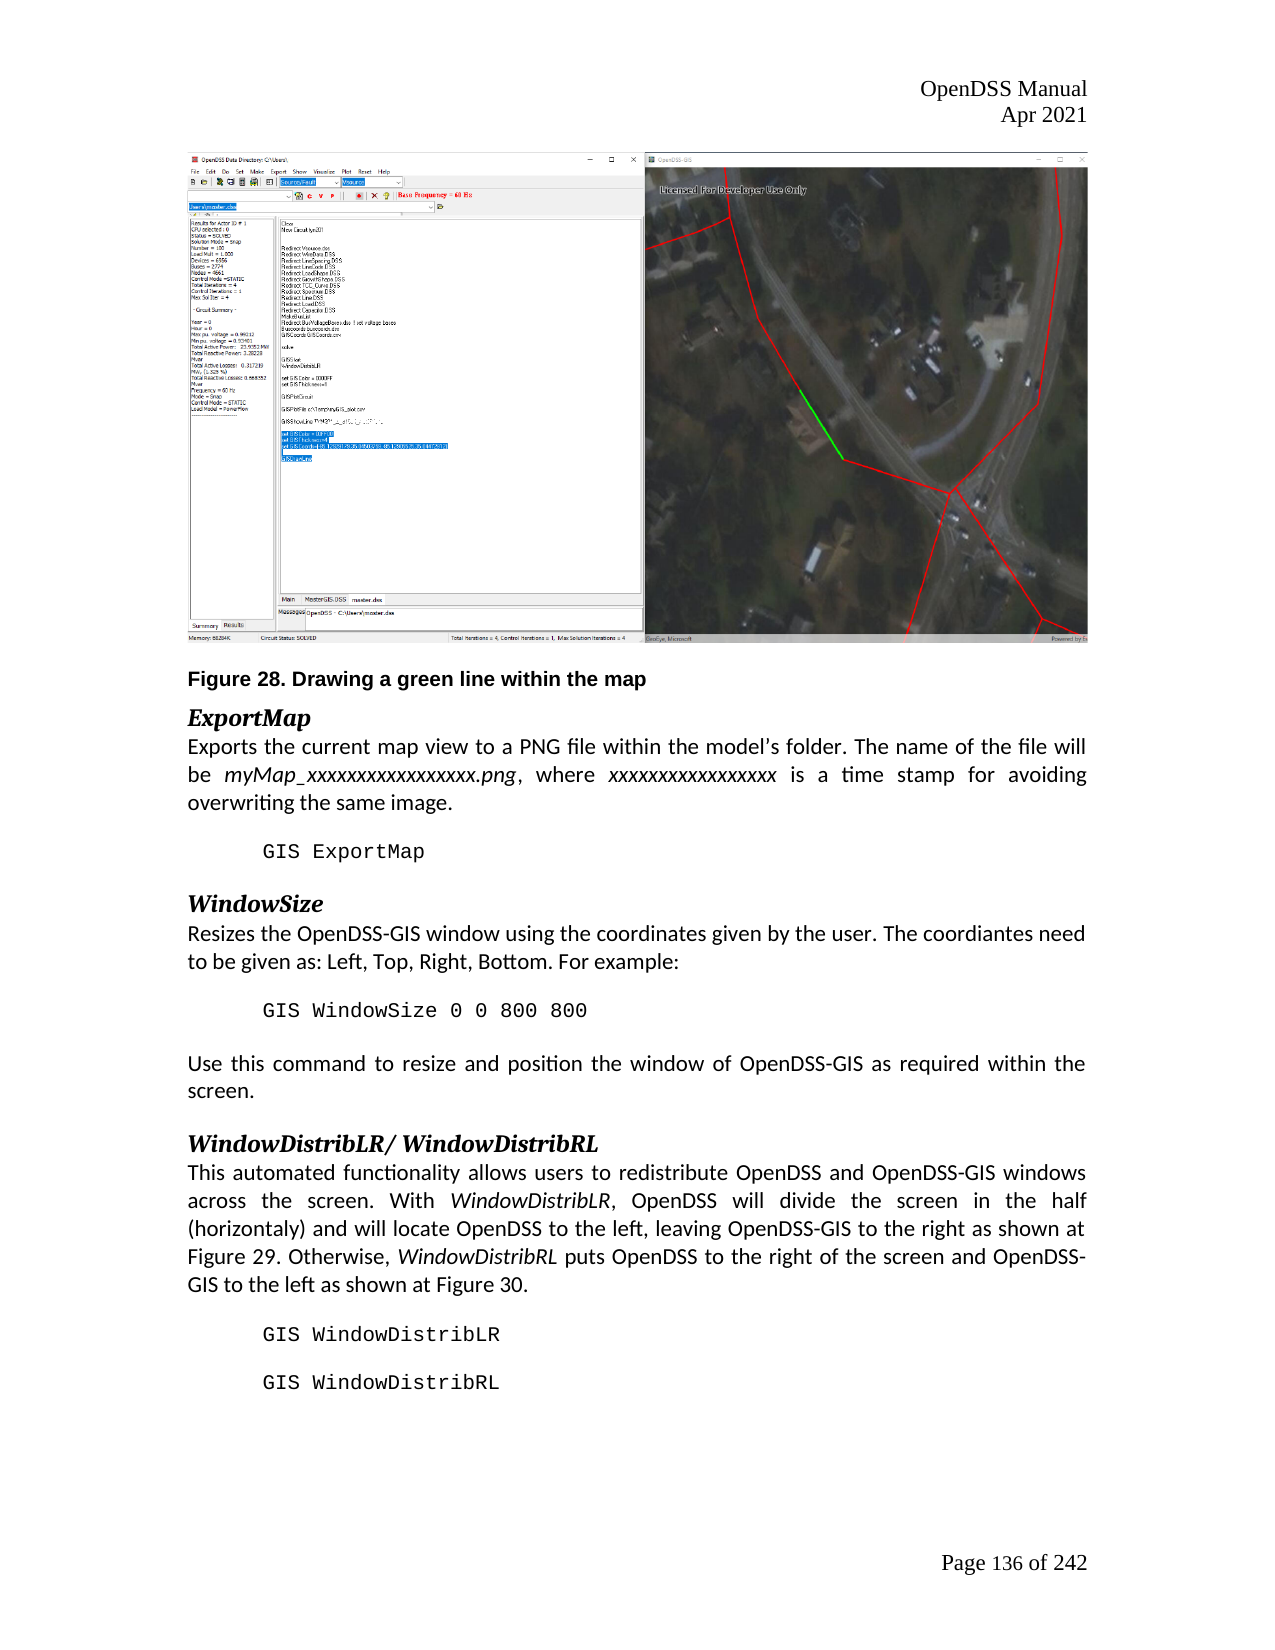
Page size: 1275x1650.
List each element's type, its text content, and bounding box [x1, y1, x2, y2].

picture [187, 152, 1088, 643]
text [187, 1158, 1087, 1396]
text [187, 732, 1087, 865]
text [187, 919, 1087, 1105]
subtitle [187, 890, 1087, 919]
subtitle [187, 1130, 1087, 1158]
subtitle ExportMap [187, 704, 1087, 732]
